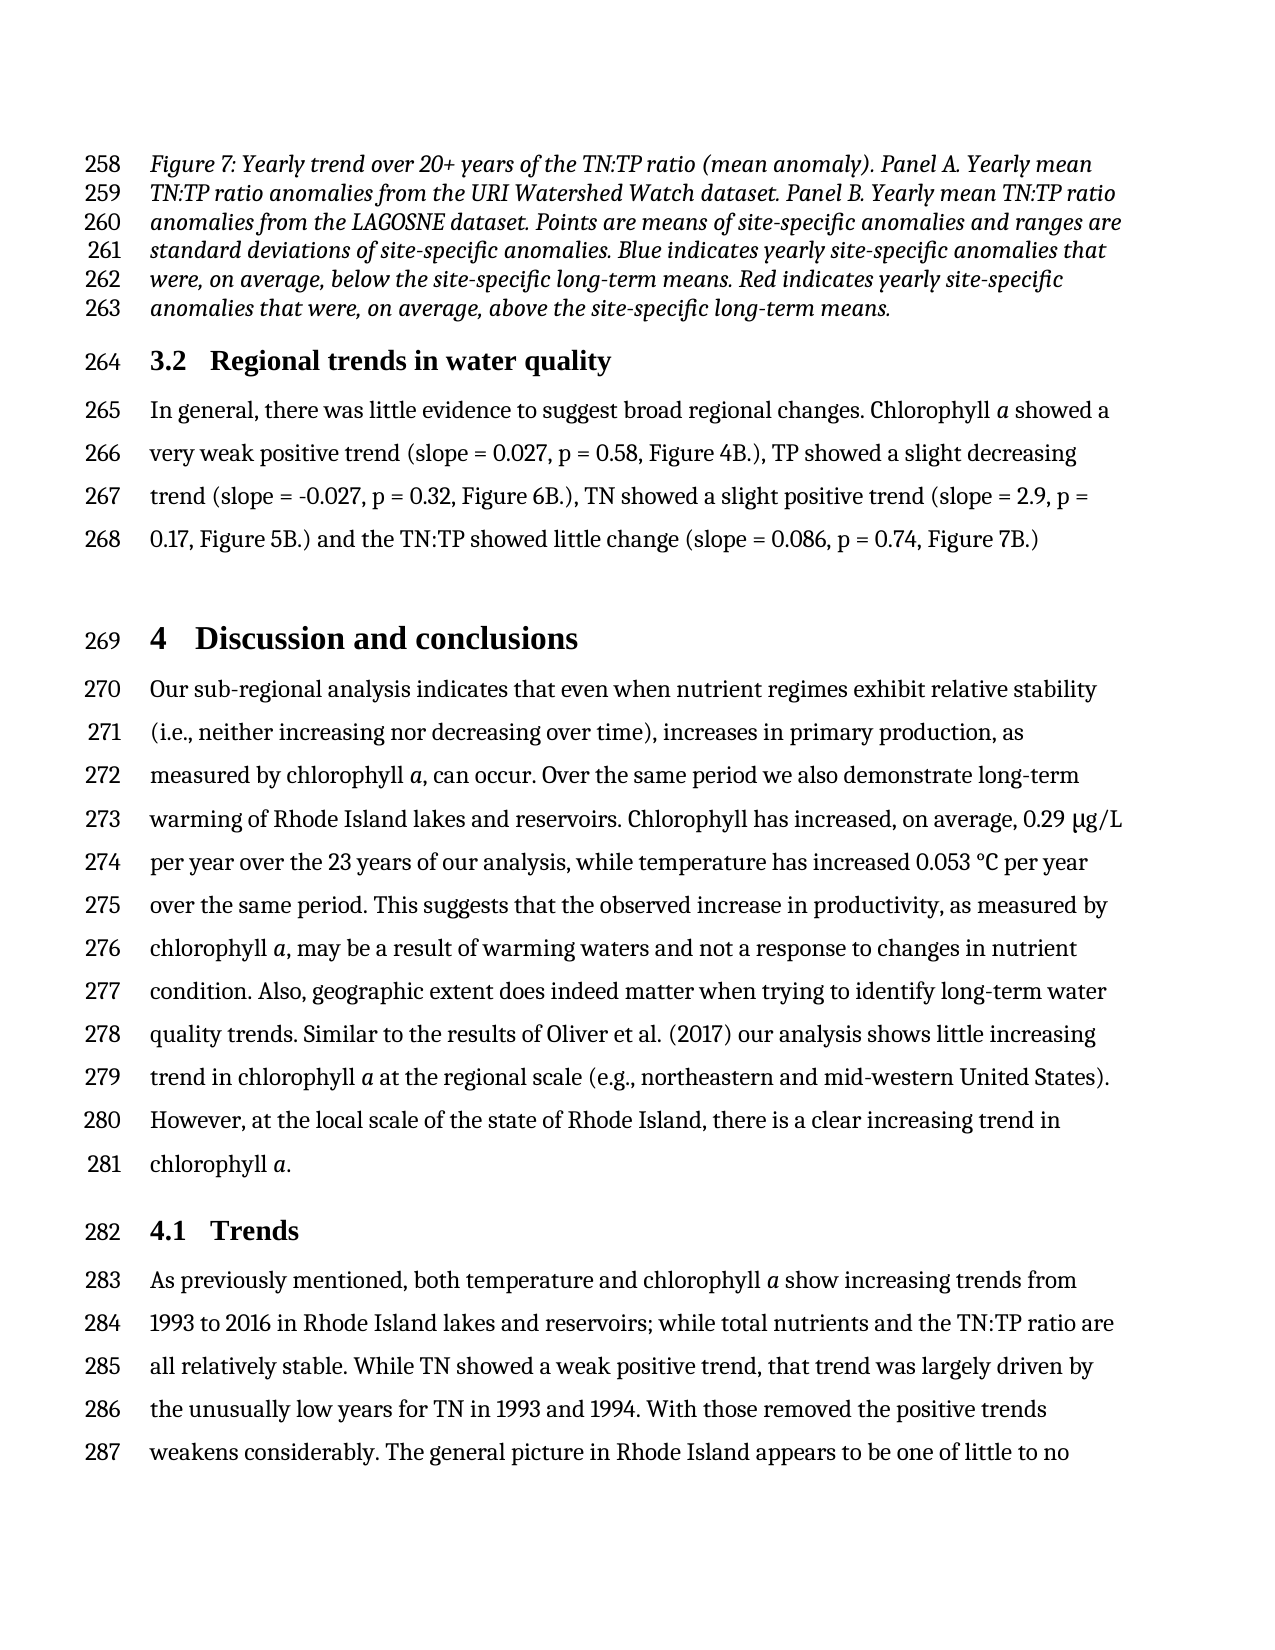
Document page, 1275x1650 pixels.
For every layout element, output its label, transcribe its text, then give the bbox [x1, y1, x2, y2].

subtitle Regional trends in water quality [150, 343, 1125, 377]
text Our sub-regional analysis indicates that even when nutrient regimes exhibit relative stability (i.e., neither increasing nor decreasing over time), increases in primary production, as measured by chlorophyll a, can occur. Over the same period we also demonstrate long-term warming of Rhode Island lakes and reservoirs. Chlorophyll has increased, on average, 0.29 μg/L per year over the 23 years of our analysis, while temperature has increased 0.053 °C per year over the same period. This suggests that the observed increase in productivity, as measured by chlorophyll a, may be a result of warming waters and not a response to changes in nutrient condition. Also, geographic extent does indeed matter when trying to identify long-term water quality trends. Similar to the results of Oliver et al. (2017) our analysis shows little increasing trend in chlorophyll a at the regional scale (e.g., northeastern and mid-western United States). However, at the local scale of the state of Rhode Island, there is a clear increasing trend in chlorophyll a. [150, 675, 1125, 1178]
subtitle Discussion and conclusions [150, 618, 1125, 656]
subtitle Trends [150, 1213, 1125, 1247]
text In general, there was little evidence to suggest broad regional changes. Chlorophyll a showed a very weak positive trend (slope = 0.027, p = 0.58, Figure 4B.), TP showed a slight decreasing trend (slope = -0.027, p = 0.32, Figure 6B.), TN showed a slight positive trend (slope = 2.9, p = 0.17, Figure 5B.) and the TN:TP showed little change (slope = 0.086, p = 0.74, Figure 7B.) [150, 396, 1125, 554]
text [150, 1266, 1125, 1467]
text Figure 7: Yearly trend over 20+ years of the TN:TP ratio (mean anomaly). Panel A. Yearly mean TN:TP ratio anomalies from the URI Watershed Watch dataset. Panel B. Yearly mean TN:TP ratio anomalies from the LAGOSNE dataset. Points are means of site-specific anomalies and ranges are standard deviations of site-specific anomalies. Blue indicates yearly site-specific anomalies that were, on average, below the site-specific long-term means. Red indicates yearly site-specific anomalies that were, on average, above the site-specific long-term means. [150, 150, 1125, 322]
